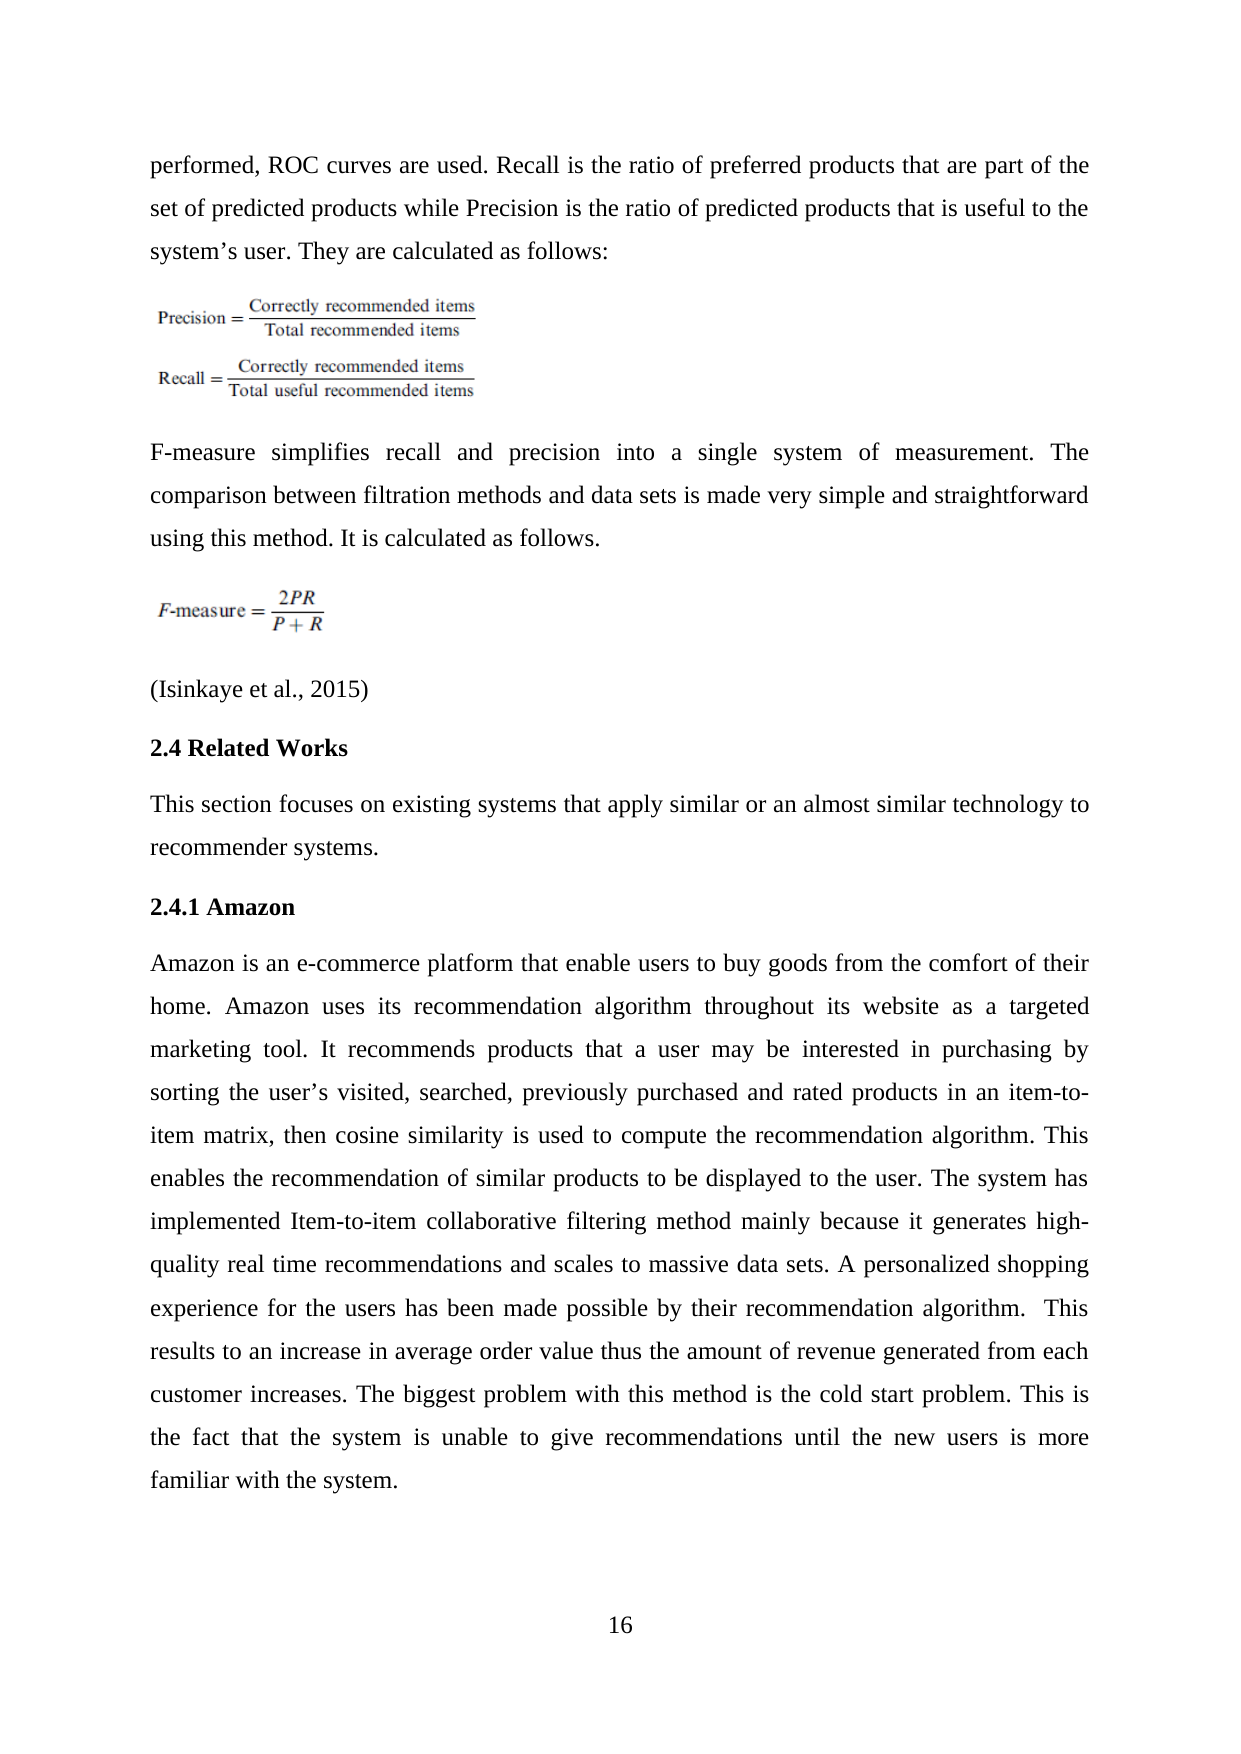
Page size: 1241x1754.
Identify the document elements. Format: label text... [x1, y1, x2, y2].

text This section focuses on existing systems that apply similar or an almost similar technology to recommender systems. [150, 789, 1090, 861]
picture [150, 582, 334, 643]
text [150, 150, 1090, 265]
text Amazon is an e-commerce platform that enable users to buy goods from the comfort of their home. Amazon uses its recommendation algorithm throughout its website as a targeted marketing tool. It recommends products that a user may be interested in purchasing by sorting the user’s visited, searched, previously purchased and rated products in an item-to-item matrix, then cosine similarity is used to compute the recommendation algorithm. This enables the recommendation of similar products to be displayed to the user. The system has implemented Item-to-item collaborative filtering method mainly because it generates high-quality real time recommendations and scales to massive data sets. A personalized shopping experience for the users has been made possible by their recommendation algorithm. This results to an increase in average order value thus the amount of revenue generated from each customer increases. The biggest problem with this method is the cold start problem. This is the fact that the system is unable to give recommendations until the new users is more familiar with the system. [150, 948, 1090, 1494]
picture [150, 296, 492, 406]
text (Isinkaye et al., 2015) [150, 674, 1090, 702]
subtitle 2.4.1 Amazon [150, 892, 1090, 921]
subtitle 2.4 Related Works [150, 733, 1090, 762]
text F-measure simplifies recall and precision into a single system of measurement. The comparison between filtration methods and data sets is made very simple and straightforward using this method. It is calculated as follows. [150, 437, 1090, 552]
